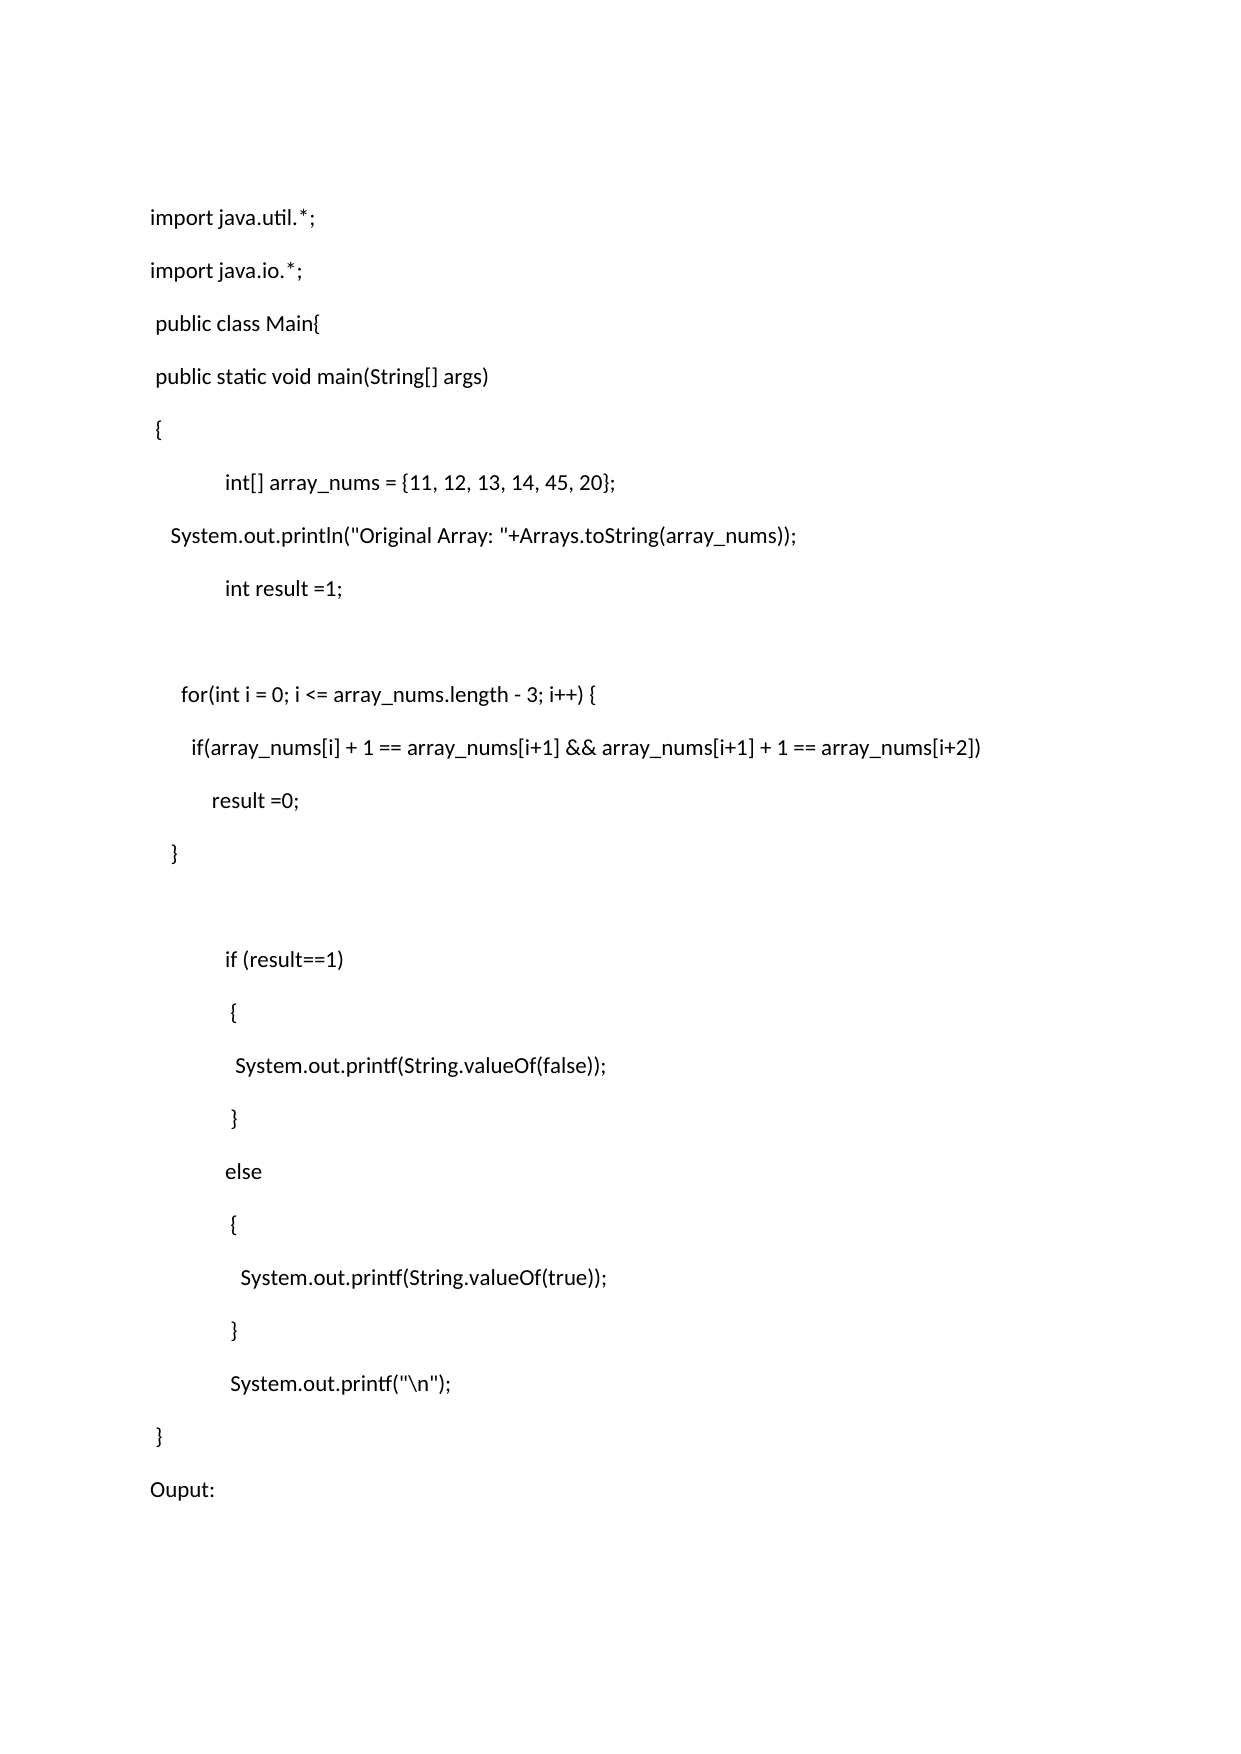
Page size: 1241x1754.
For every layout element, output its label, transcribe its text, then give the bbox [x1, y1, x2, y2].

text Ouput: [150, 1476, 1090, 1503]
text System.out.printf(String.valueOf(true)); [150, 1263, 1090, 1291]
text if (result==1) [150, 945, 1090, 973]
text result =0; [150, 786, 1090, 814]
text { [150, 1210, 1090, 1238]
text System.out.println("Original Array: "+Arrays.toString(array_nums)); [150, 521, 1090, 549]
text } [150, 1422, 1090, 1451]
text public static void main(String[] args) [150, 362, 1090, 390]
text import java.util.*; [150, 203, 1090, 231]
text public class Main{ [150, 309, 1090, 337]
text System.out.printf(String.valueOf(false)); [150, 1051, 1090, 1079]
text } [150, 839, 1090, 867]
text } [150, 1316, 1090, 1344]
text { [150, 998, 1090, 1026]
text { [150, 415, 1090, 443]
text else [150, 1157, 1090, 1185]
text int result =1; [150, 574, 1090, 602]
text } [150, 1104, 1090, 1132]
text System.out.printf("\n"); [150, 1369, 1090, 1397]
text if(array_nums[i] + 1 == array_nums[i+1] && array_nums[i+1] + 1 == array_nums[i+2]) [150, 733, 1090, 761]
text int[] array_nums = {11, 12, 13, 14, 45, 20}; [150, 468, 1090, 496]
text for(int i = 0; i <= array_nums.length - 3; i++) { [150, 680, 1090, 708]
text import java.io.*; [150, 256, 1090, 284]
